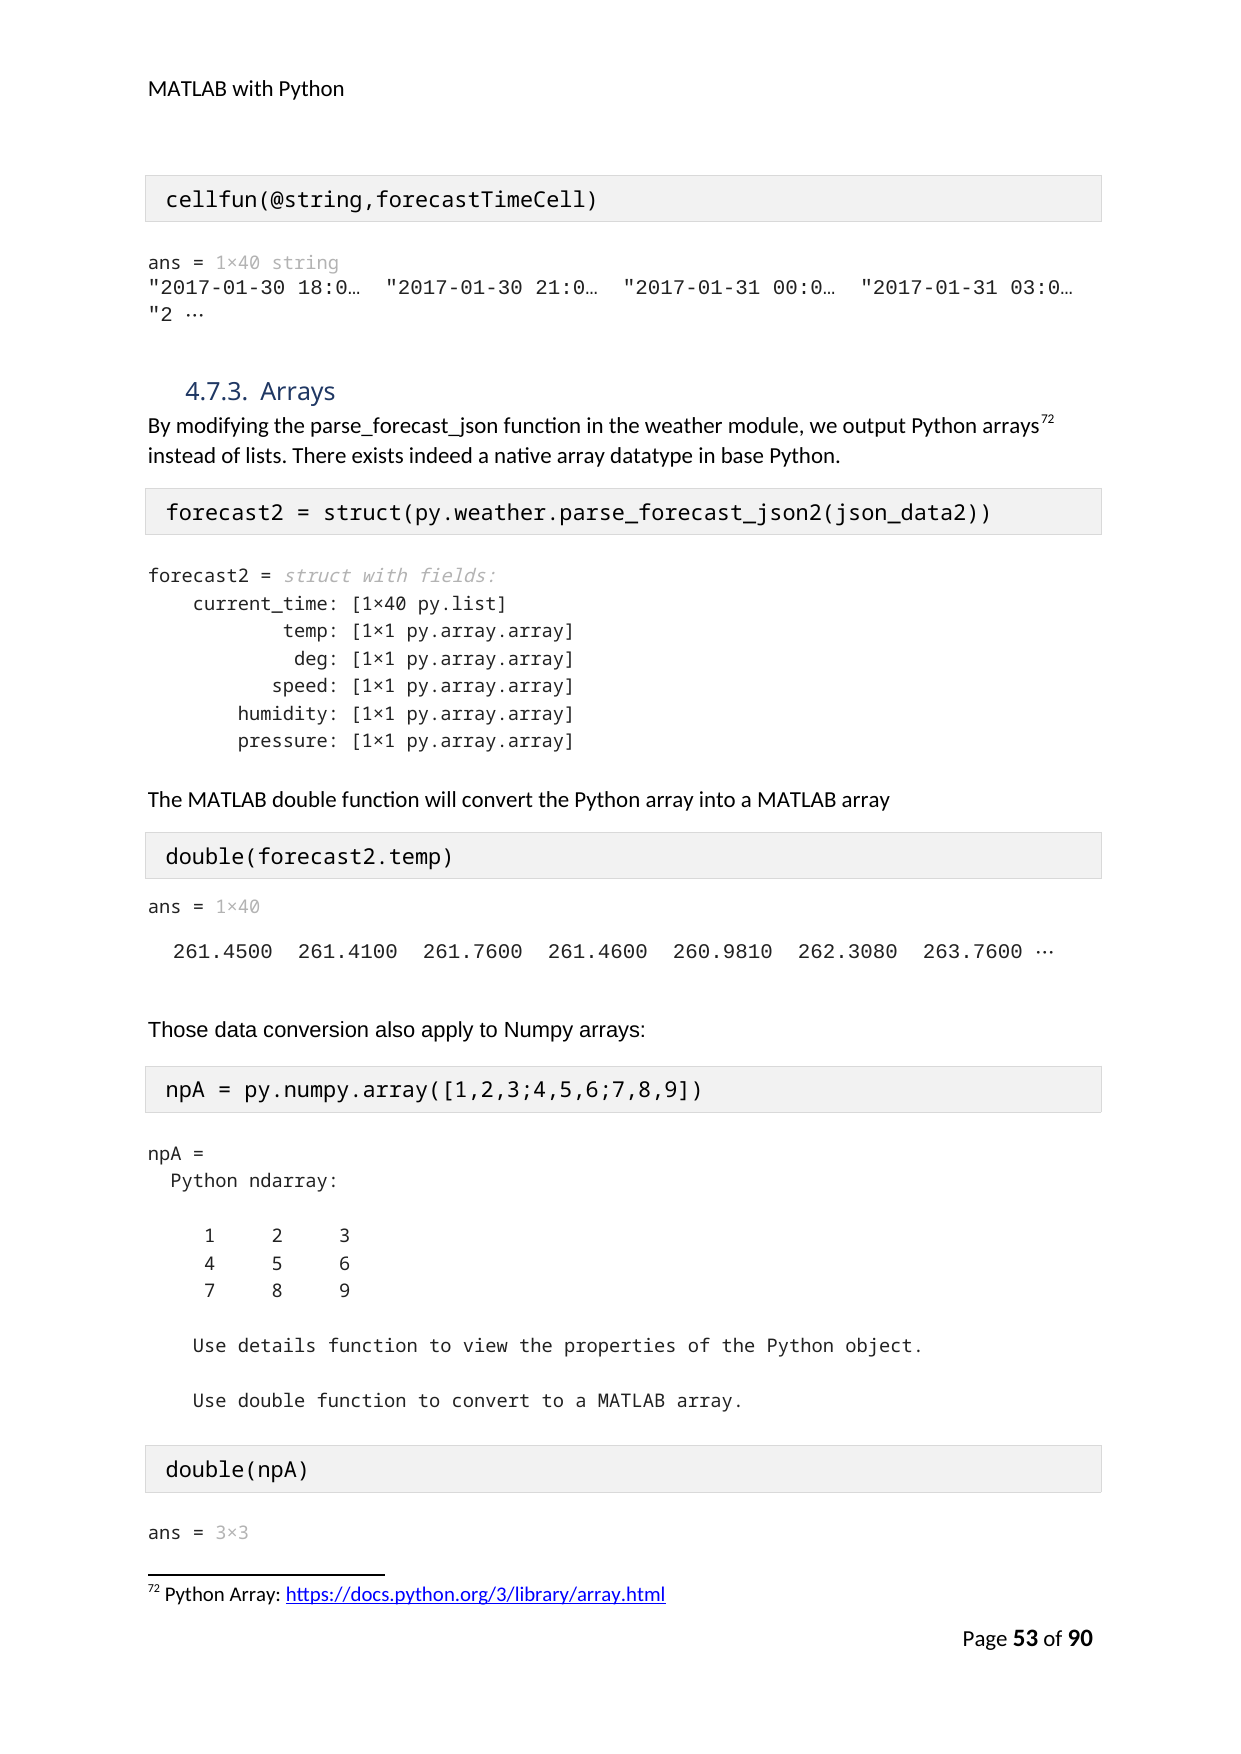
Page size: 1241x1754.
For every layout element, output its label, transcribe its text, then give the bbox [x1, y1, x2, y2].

text npA = py.numpy.array([1,2,3;4,5,6;7,8,9]) [146, 1067, 1101, 1112]
text Those data conversion also apply to Numpy arrays: [148, 1016, 1093, 1042]
text pressure: [1×1 py.array.array] [148, 727, 1093, 753]
text 7 8 9 [148, 1277, 1093, 1303]
text ans = 1×40 [148, 893, 1093, 919]
text Python ndarray: [148, 1167, 1093, 1193]
text Use details function to view the properties of the Python object. [148, 1332, 1093, 1358]
text double(npA) [146, 1446, 1101, 1492]
text 4 5 6 [148, 1250, 1093, 1275]
text deg: [1×1 py.array.array] [148, 645, 1093, 670]
text ans = 3×3 [148, 1519, 1093, 1545]
text 261.4500 261.4100 261.7600 261.4600 260.9810 262.3080 263.7600 ⋯ [148, 937, 1093, 964]
text speed: [1×1 py.array.array] [148, 672, 1093, 698]
text "2017-01-30 18:0… "2017-01-30 21:0… "2017-01-31 00:0… "2017-01-31 03:0… "2 ⋯ [148, 277, 1093, 327]
text current_time: [1×40 py.list] [148, 590, 1093, 615]
text forecast2 = struct with fields: [148, 562, 1093, 588]
text ans = 1×40 string [148, 222, 1093, 275]
text double(forecast2.temp) [146, 833, 1101, 878]
subtitle Arrays [185, 374, 1093, 408]
text By modifying the parse_forecast_json function in the weather module, we output Python arrays instead of lists. There exists indeed a native array datatype in base Python. [148, 411, 1093, 469]
text forecast2 = struct(py.weather.parse_forecast_json2(json_data2)) [146, 489, 1101, 534]
text npA = [148, 1140, 1093, 1165]
text temp: [1×1 py.array.array] [148, 617, 1093, 643]
text The MATLAB double function will convert the Python array into a MATLAB array [148, 785, 1093, 813]
text humidity: [1×1 py.array.array] [148, 700, 1093, 725]
text cellfun(@string,forecastTimeCell) [146, 176, 1101, 221]
text Use double function to convert to a MATLAB array. [148, 1387, 1093, 1413]
text 1 2 3 [148, 1222, 1093, 1248]
